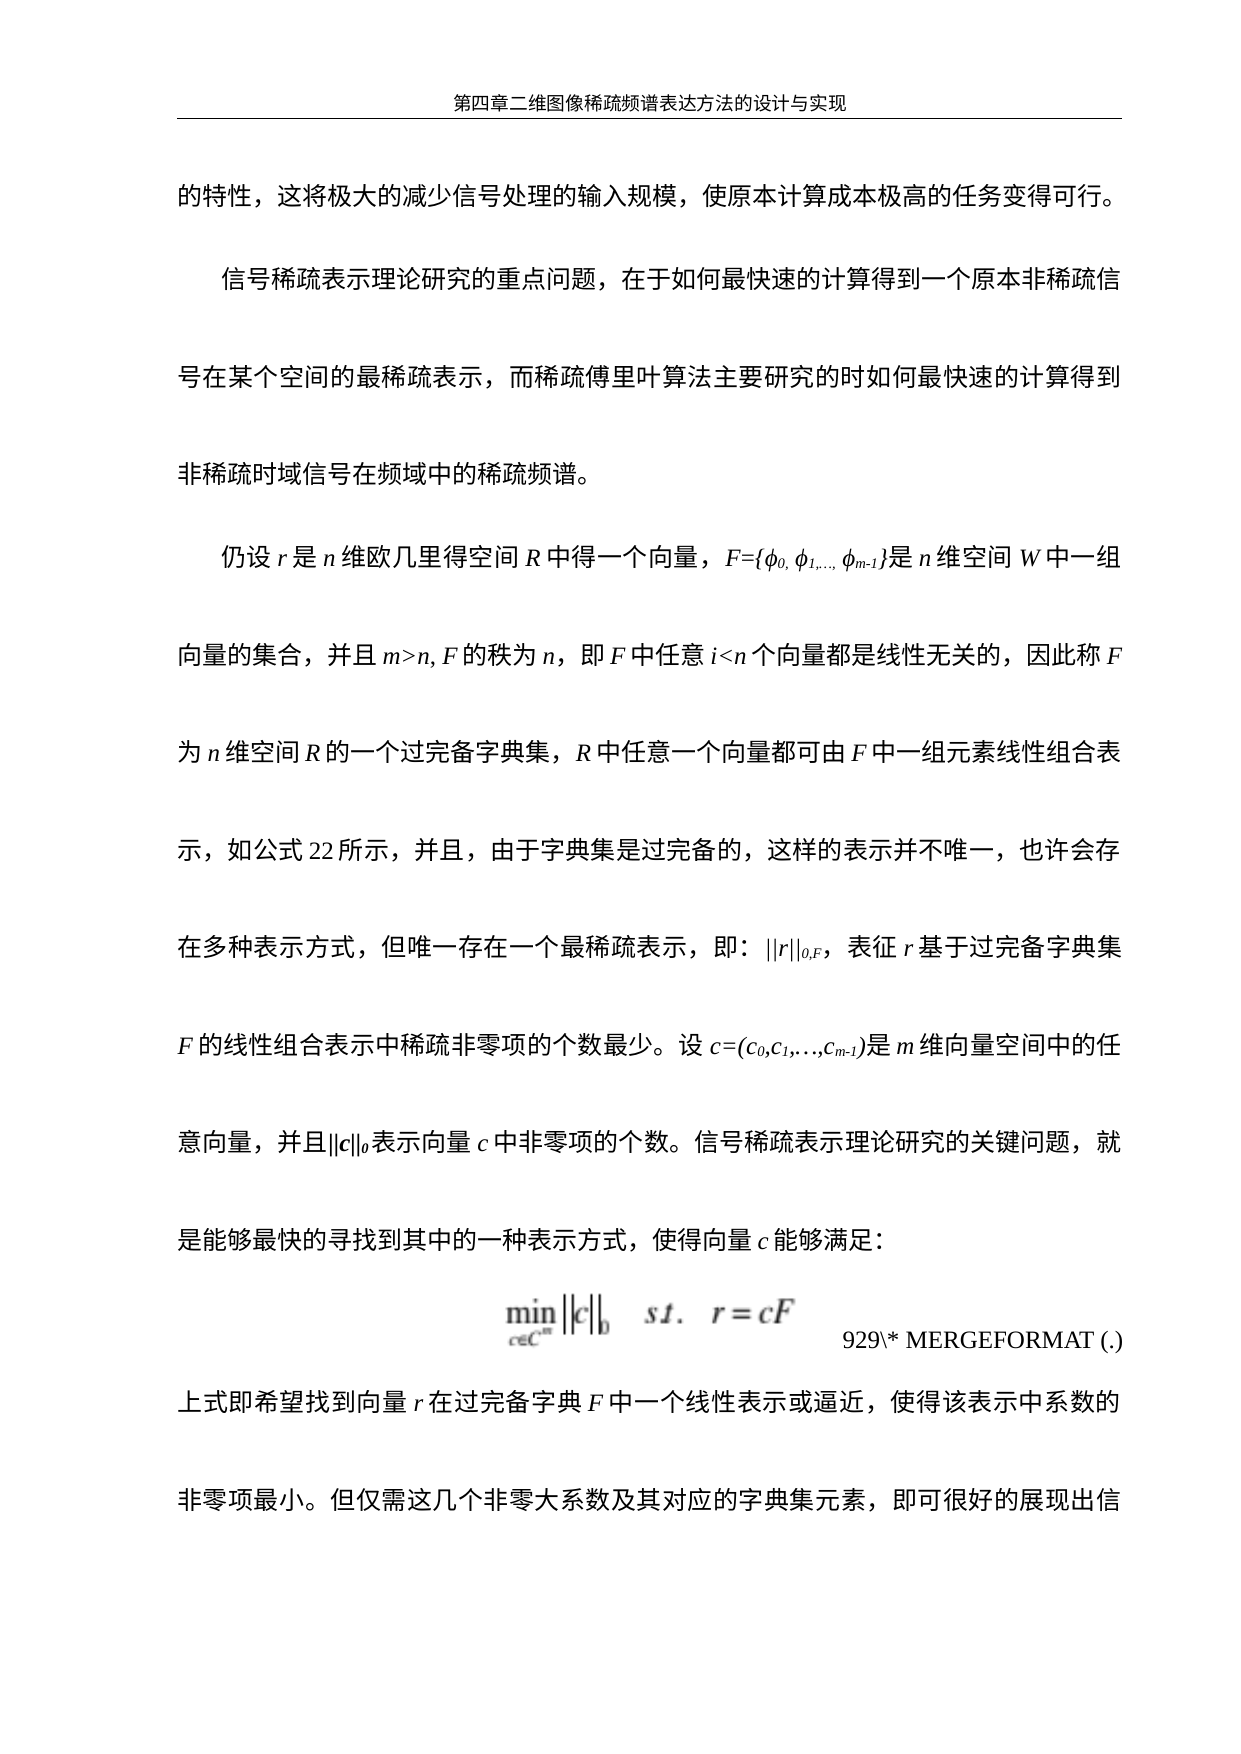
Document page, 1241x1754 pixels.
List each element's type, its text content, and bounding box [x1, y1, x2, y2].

text 信号稀疏表示理论研究的重点问题，在于如何最快速的计算得到一个原本非稀疏信号在某个空间的最稀疏表示，而稀疏傅里叶算法主要研究的时如何最快速的计算得到非稀疏时域信号在频域中的稀疏频谱。 [177, 245, 1122, 505]
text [177, 162, 1122, 227]
text 仍设r是n维欧几里得空间R中得一个向量，F={ϕ0, ϕ1,…, ϕm-1}是n维空间W中一组向量的集合，并且m>n, F的秩为n，即F中任意i<n个向量都是线性无关的，因此称F为n维空间R的一个过完备字典集，R中任意一个向量都可由F中一组元素线性组合表示，如公式所示，并且，由于字典集是过完备的，这样的表示并不唯一，也许会存在多种表示方式，但唯一存在一个最稀疏表示，即：||r||0,F，表征r基于过完备字典集F的线性组合表示中稀疏非零项的个数最少。设c=(c0,c1,…,cm-1)是m维向量空间中的任意向量，并且||c||0表示向量c中非零项的个数。信号稀疏表示理论研究的关键问题，就是能够最快的寻找到其中的一种表示方式，使得向量c能够满足： [177, 523, 1122, 1271]
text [177, 1368, 1122, 1531]
